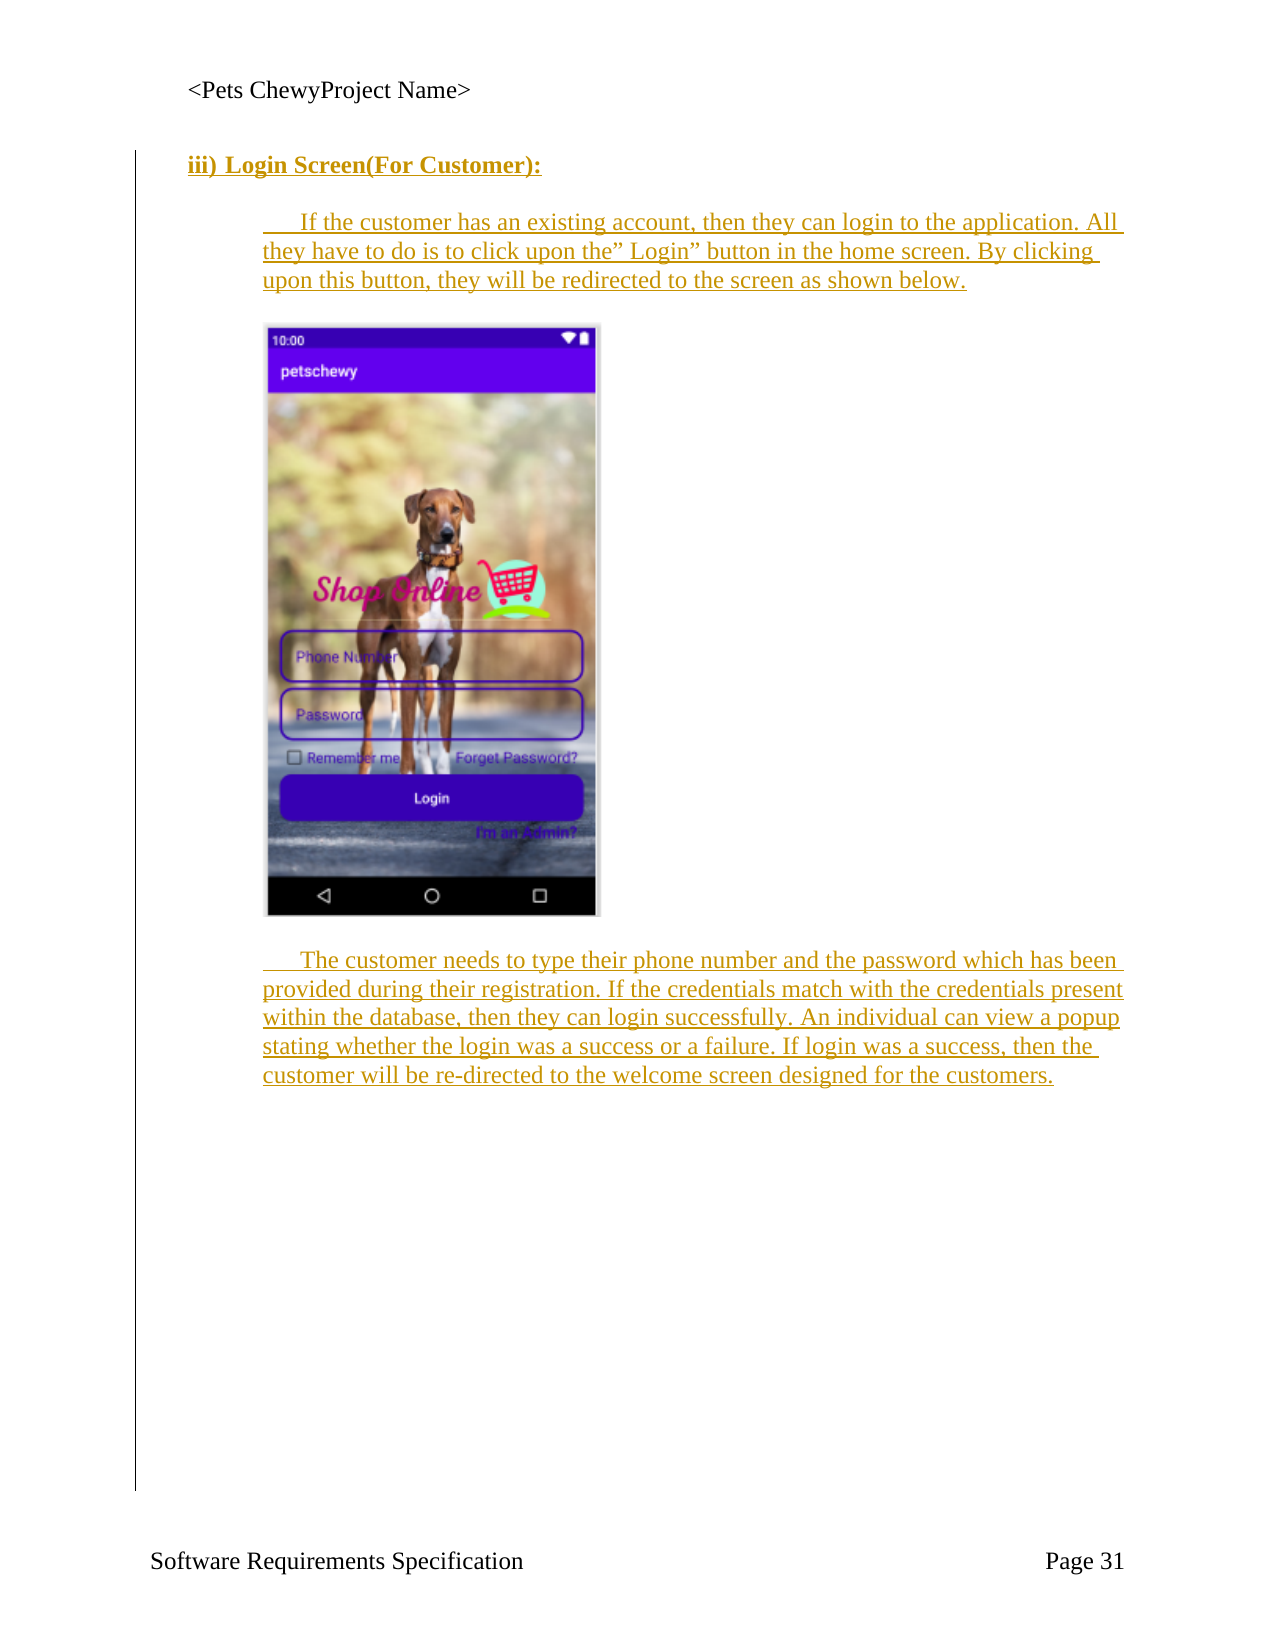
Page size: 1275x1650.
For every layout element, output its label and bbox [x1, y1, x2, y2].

picture [262, 322, 602, 917]
